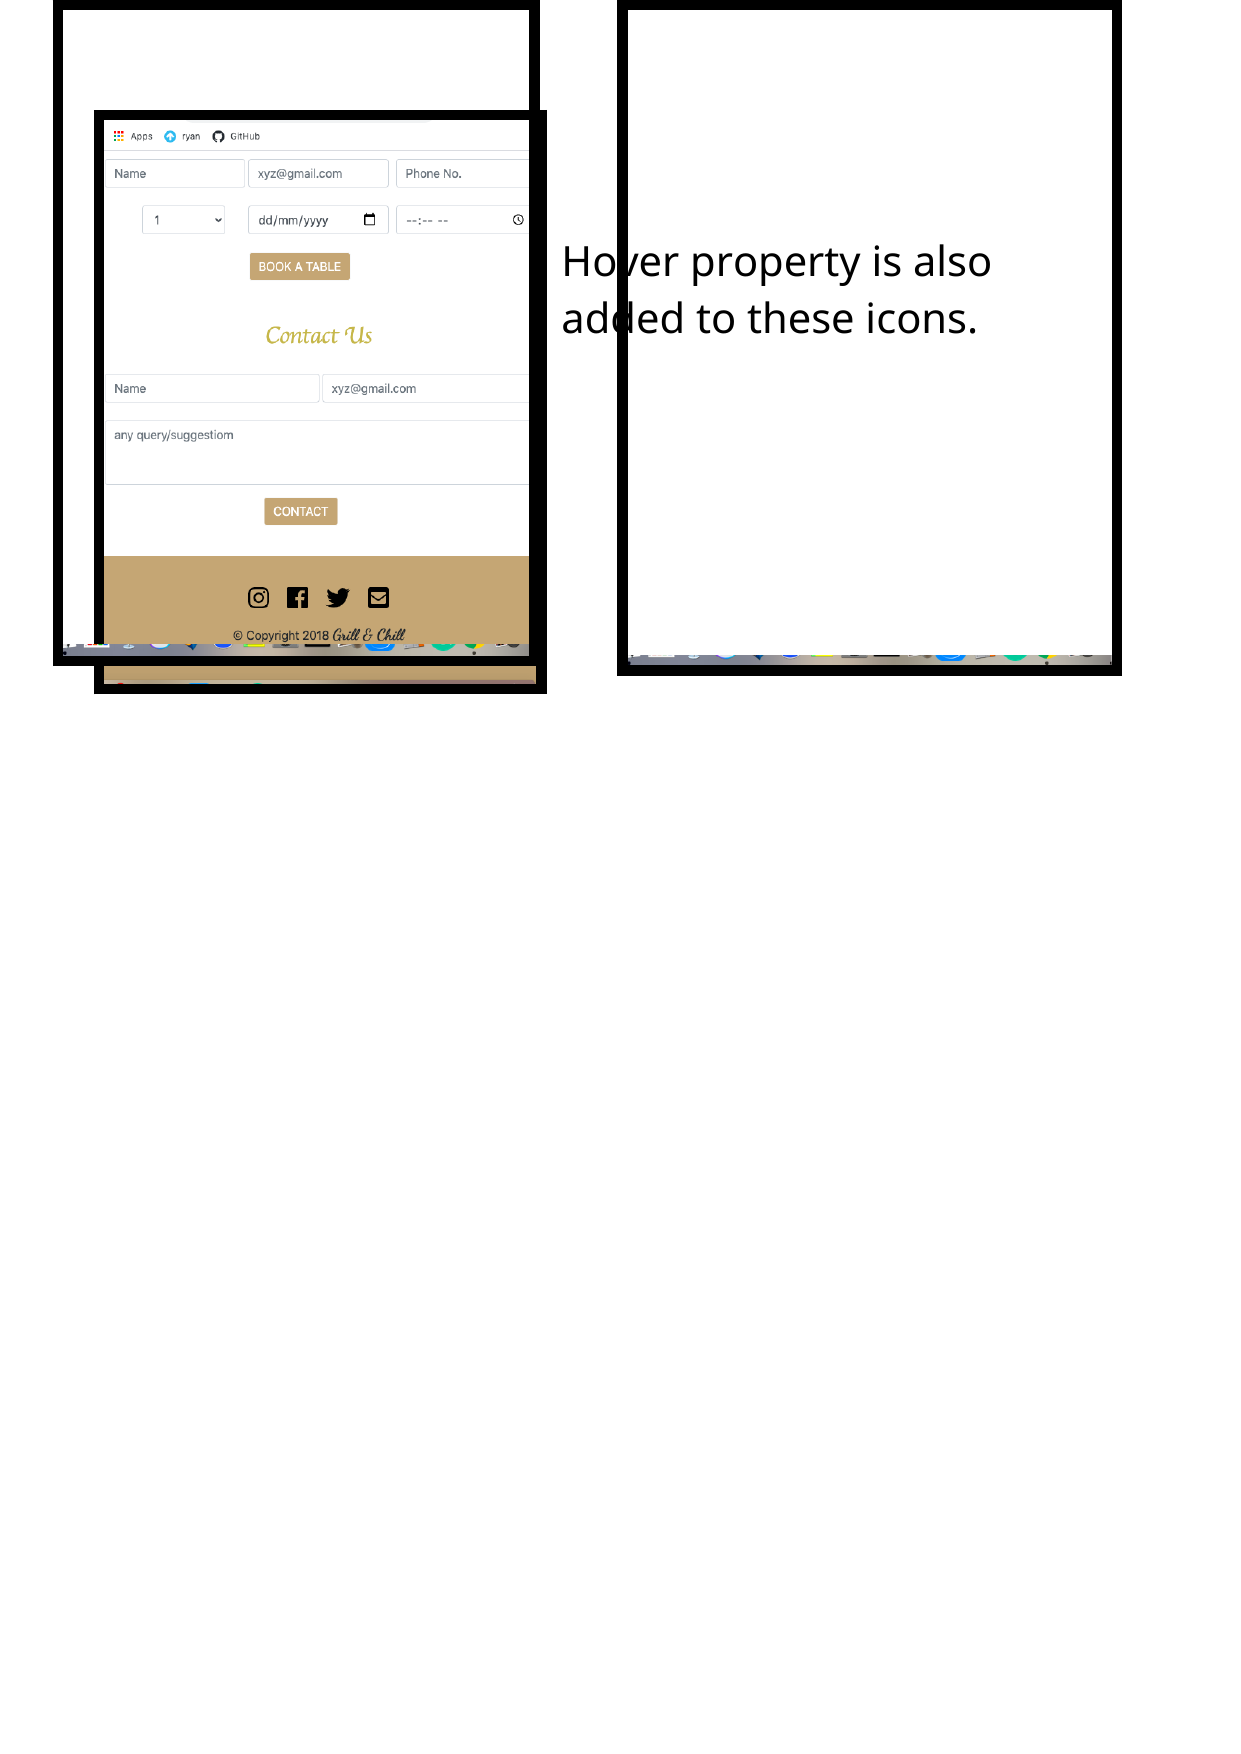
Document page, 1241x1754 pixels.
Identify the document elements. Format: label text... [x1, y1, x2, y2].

text Hover property is also added to these icons. [628, 175, 1112, 345]
picture [104, 666, 536, 684]
picture [63, 120, 529, 656]
text Hover property is also added to these icons. [547, 175, 617, 345]
picture [628, 656, 1112, 665]
